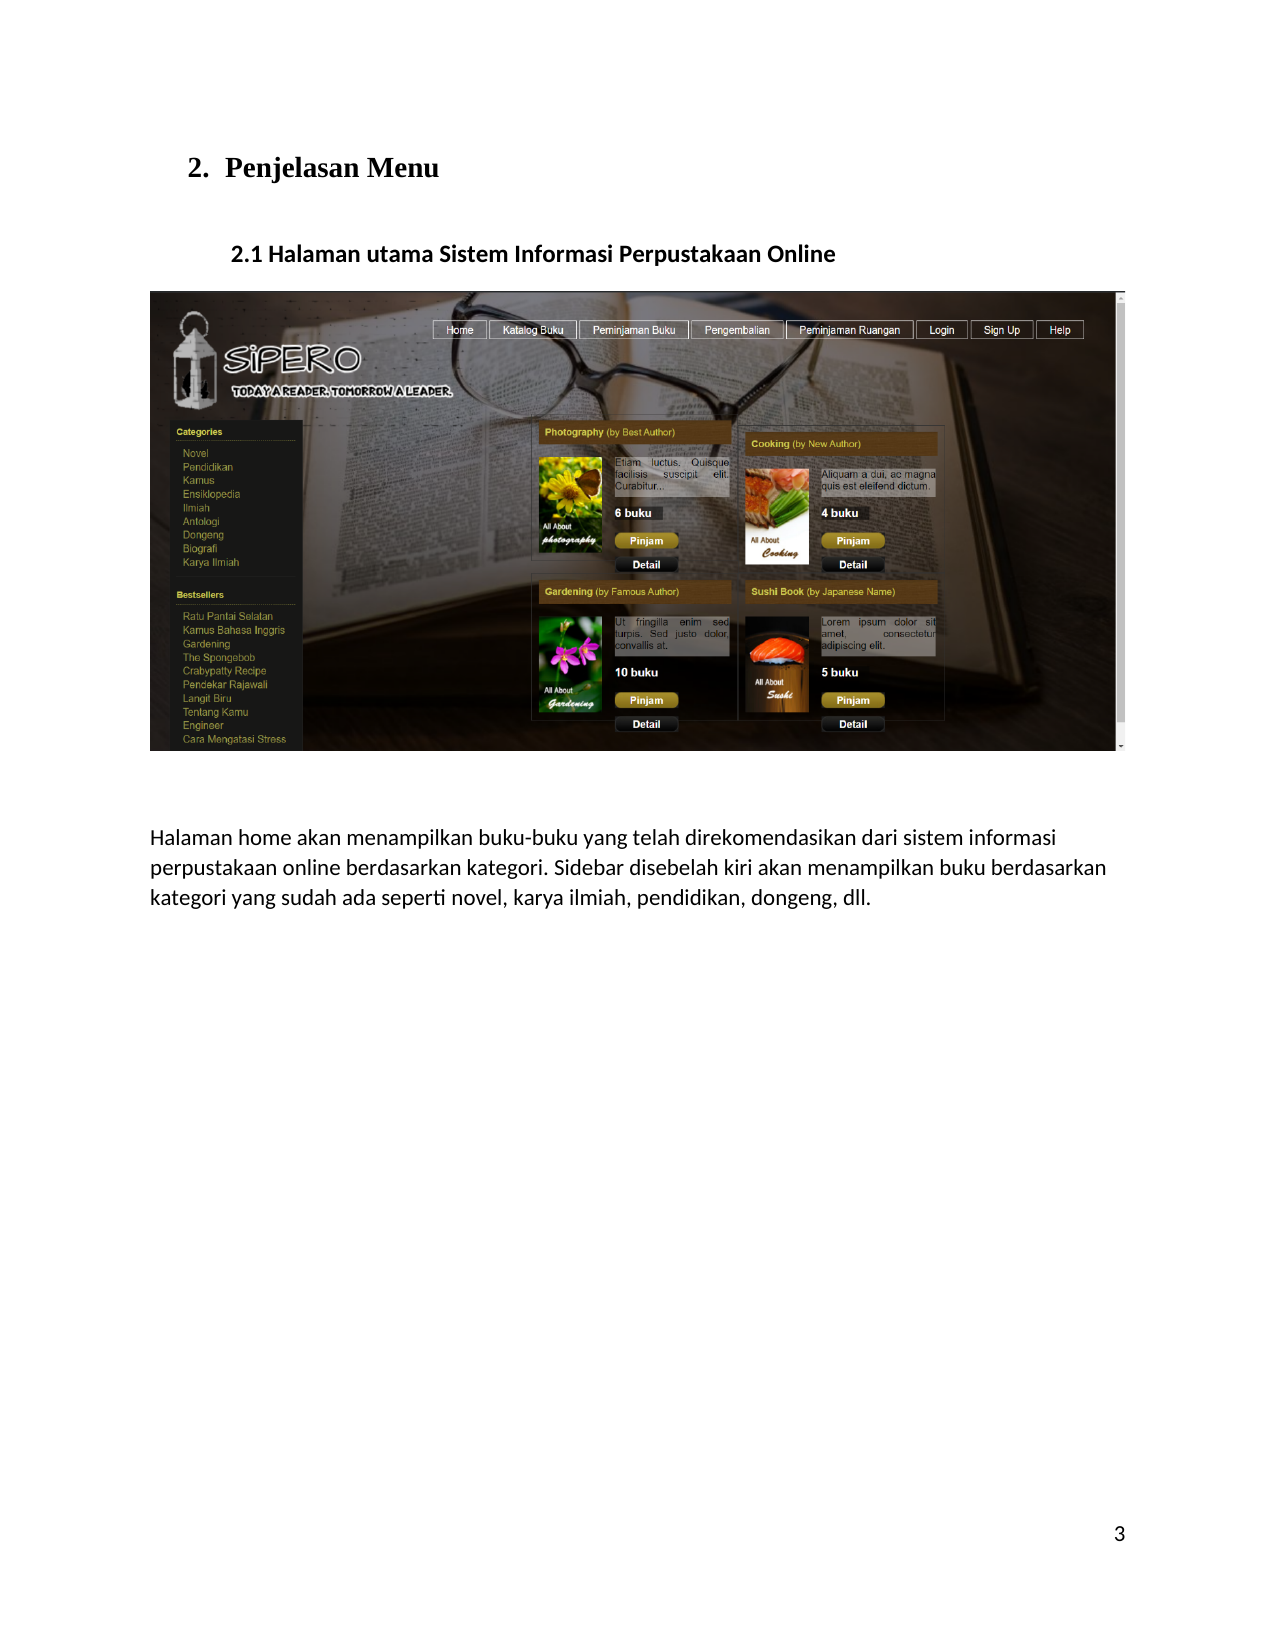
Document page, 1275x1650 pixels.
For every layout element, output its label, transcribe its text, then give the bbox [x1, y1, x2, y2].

subtitle Halaman utama Sistem Informasi Perpustakaan Online [231, 238, 1125, 268]
picture [150, 291, 1125, 751]
subtitle Penjelasan Menu [187, 150, 1125, 183]
text Halaman home akan menampilkan buku-buku yang telah direkomendasikan dari sistem informasi perpustakaan online berdasarkan kategori. Sidebar disebelah kiri akan menampilkan buku berdasarkan kategori yang sudah ada seperti novel, karya ilmiah, pendidikan, dongeng, dll. [150, 823, 1125, 911]
